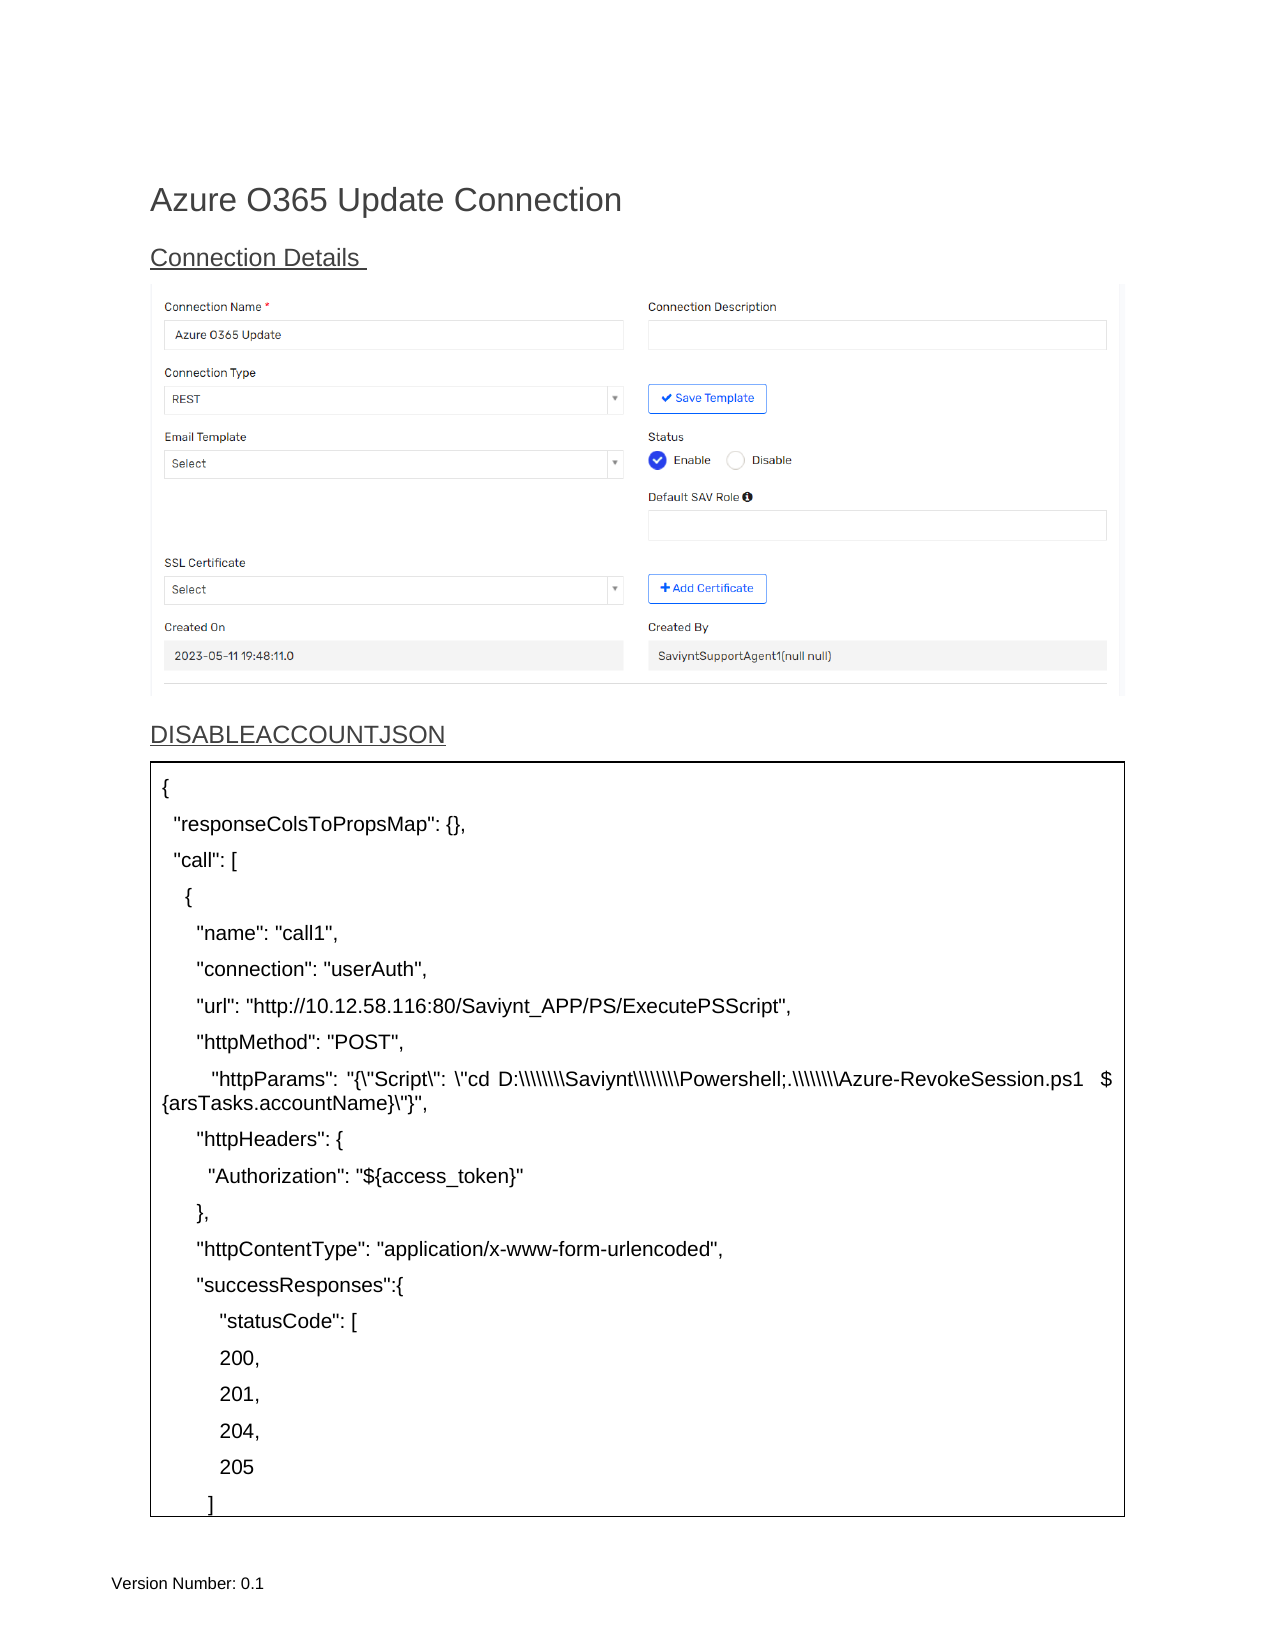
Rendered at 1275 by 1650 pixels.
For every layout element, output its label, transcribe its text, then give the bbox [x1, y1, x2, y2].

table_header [151, 763, 1124, 1516]
subtitle DISABLEACCOUNTJSON [150, 720, 1125, 749]
picture [150, 284, 1125, 696]
subtitle Connection Details [150, 243, 1125, 272]
subtitle Azure O365 Update Connection [150, 180, 1125, 218]
